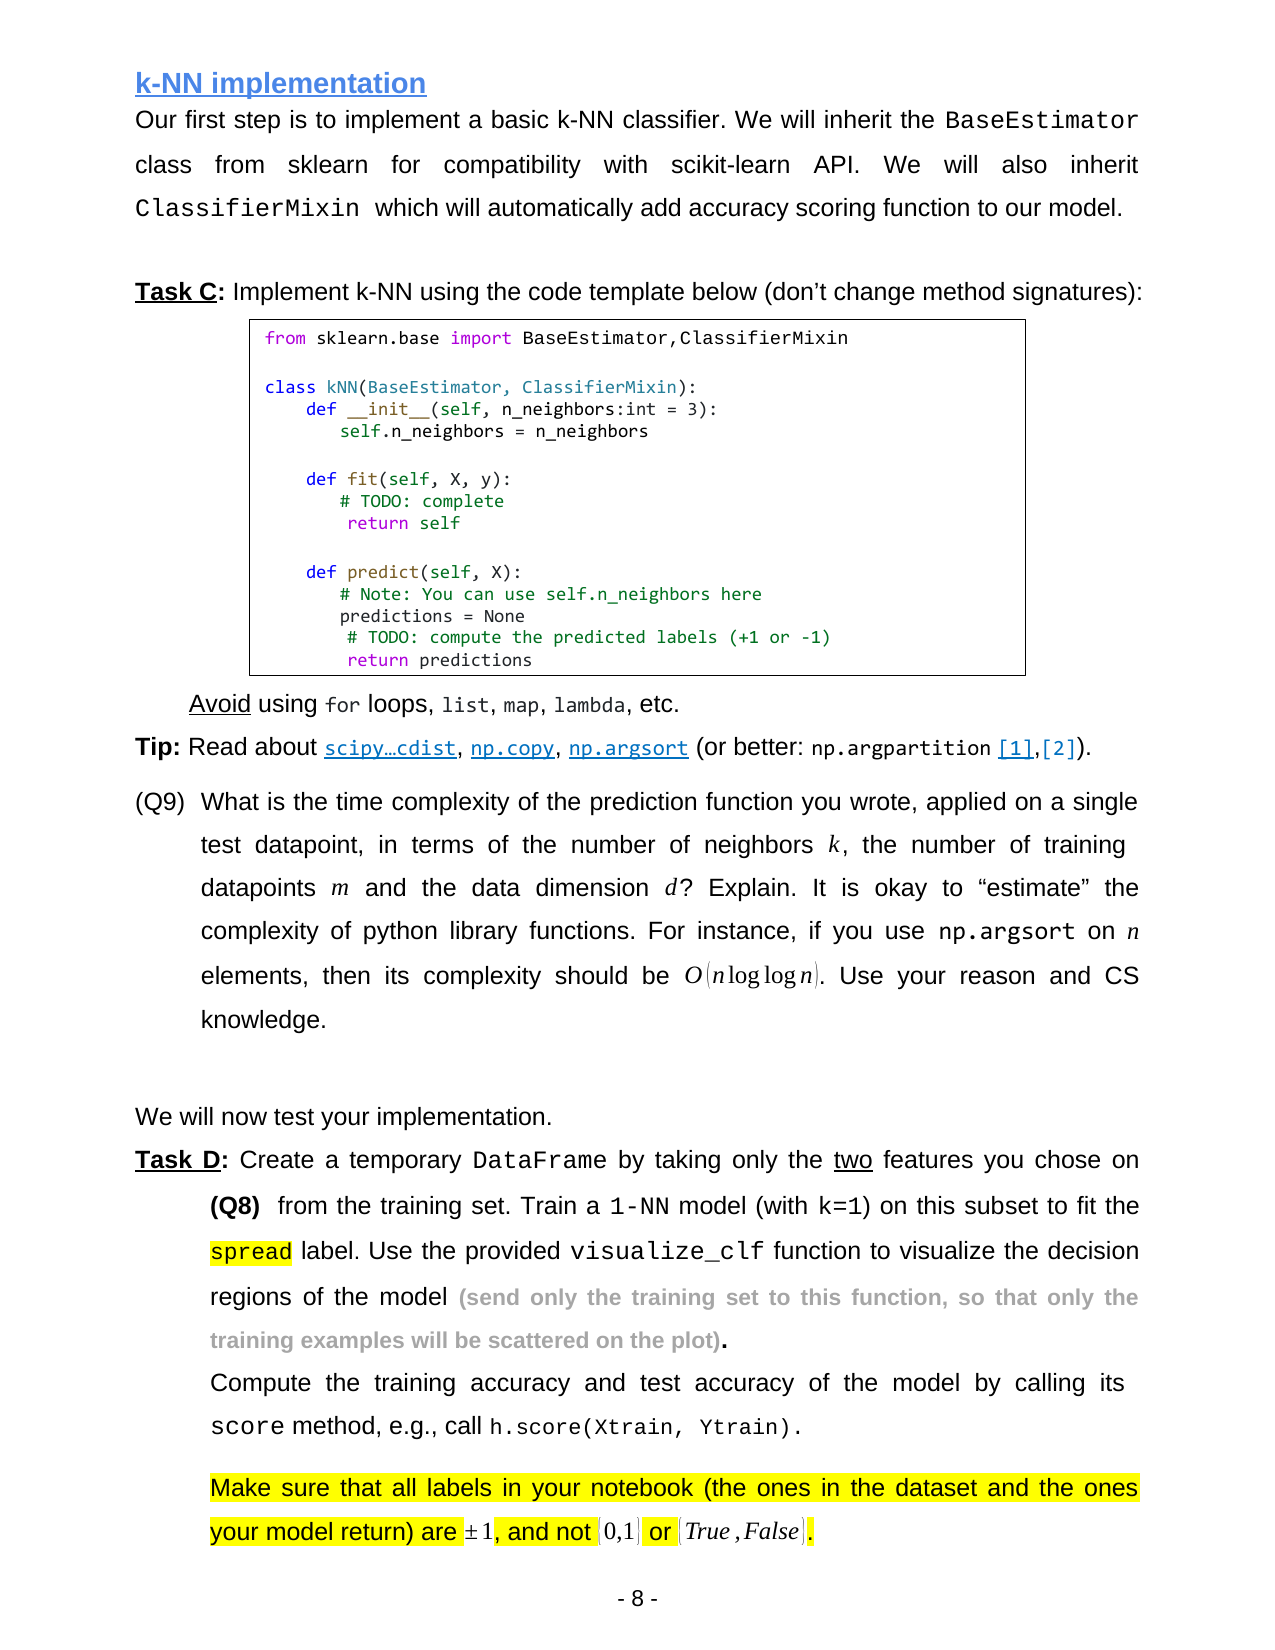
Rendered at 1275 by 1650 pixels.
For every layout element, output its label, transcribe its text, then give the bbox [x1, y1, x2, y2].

text Task D: Create a temporary DataFrame by taking only the two features you chose on ‎(Q8) from the training set. Train a 1-NN model (with k=1) on this subset to fit the spread label. Use the provided visualize_clf function to visualize the decision regions of the model (send only the training set to this function, so that only the training examples will be scattered on the plot). [135, 1146, 1140, 1353]
text Compute the training accuracy and test accuracy of the model by calling its score method, e.g., call h.score(Xtrain, Ytrain). [210, 1368, 1140, 1442]
text Avoid using for loops, list, map, lambda, etc. [188, 689, 1138, 718]
text We will now test your implementation. [135, 1102, 1140, 1131]
text Our first step is to implement a basic k-NN classifier. We will inherit the BaseEstimator class from sklearn for compatibility with scikit-learn API. We will also inherit ClassifierMixin which will automatically add accuracy scoring function to our model. [135, 104, 1140, 224]
list What is the time complexity of the prediction function you wrote, applied on a single test datapoint, in terms of the number of neighbors , the number of training datapoints and the data dimension ? Explain. It is okay to “estimate” the complexity of python library functions. For instance, if you use np.argsort on elements, then its complexity should be . Use your reason and CS knowledge. [135, 787, 1140, 1034]
text k-NN implementation [135, 66, 1140, 99]
text Task C: Implement k-NN using the code template below (don’t change method signatures): [135, 276, 1213, 305]
text Make sure that all labels in your notebook (the ones in the dataset and the ones your model return) are , and not or . [210, 1502, 1140, 1547]
text Tip: Read about scipy…cdist, np.copy, np.argsort (or better: np.argpartition [1],[2]). [135, 732, 1138, 761]
